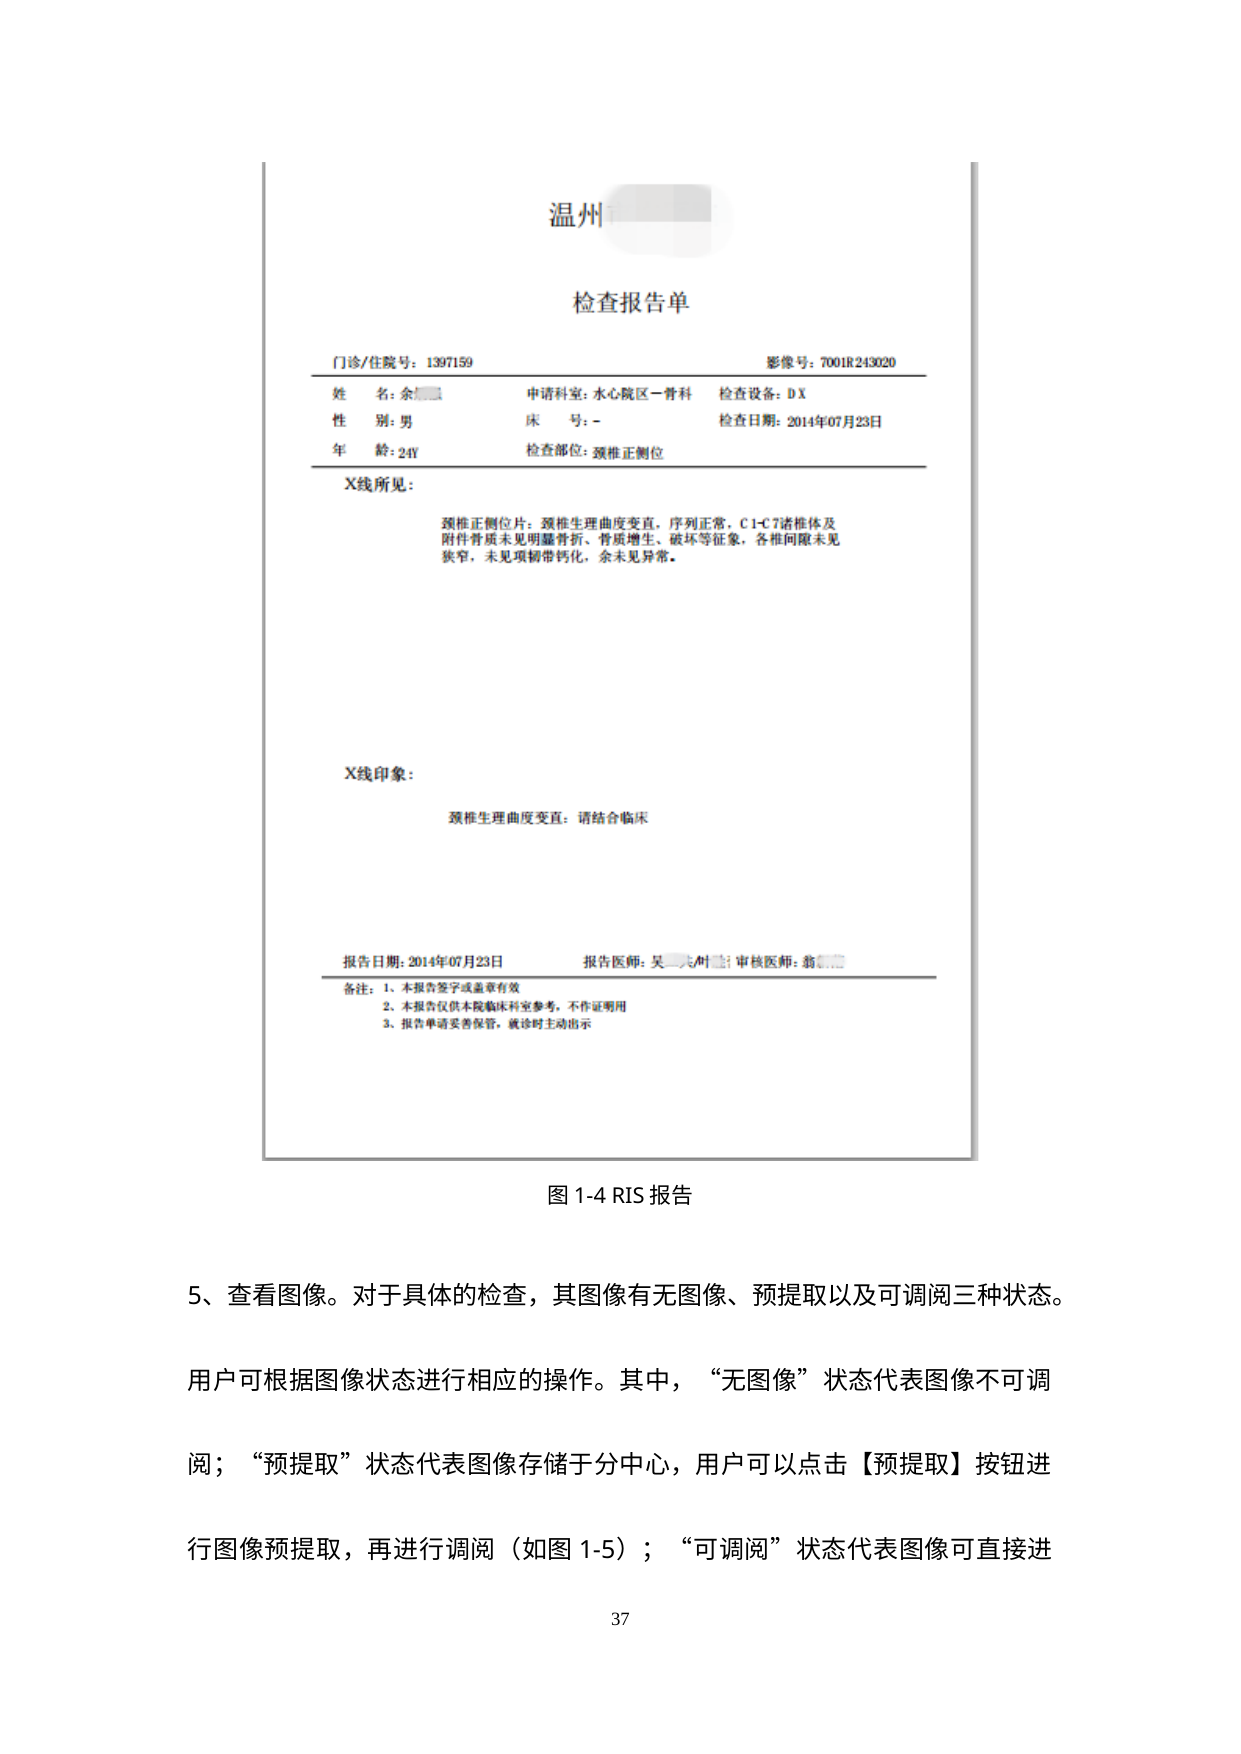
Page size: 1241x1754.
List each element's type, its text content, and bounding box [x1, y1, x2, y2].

picture [261, 162, 979, 1161]
text 图1-4 RIS报告 [187, 1178, 1053, 1211]
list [187, 1261, 1053, 1580]
